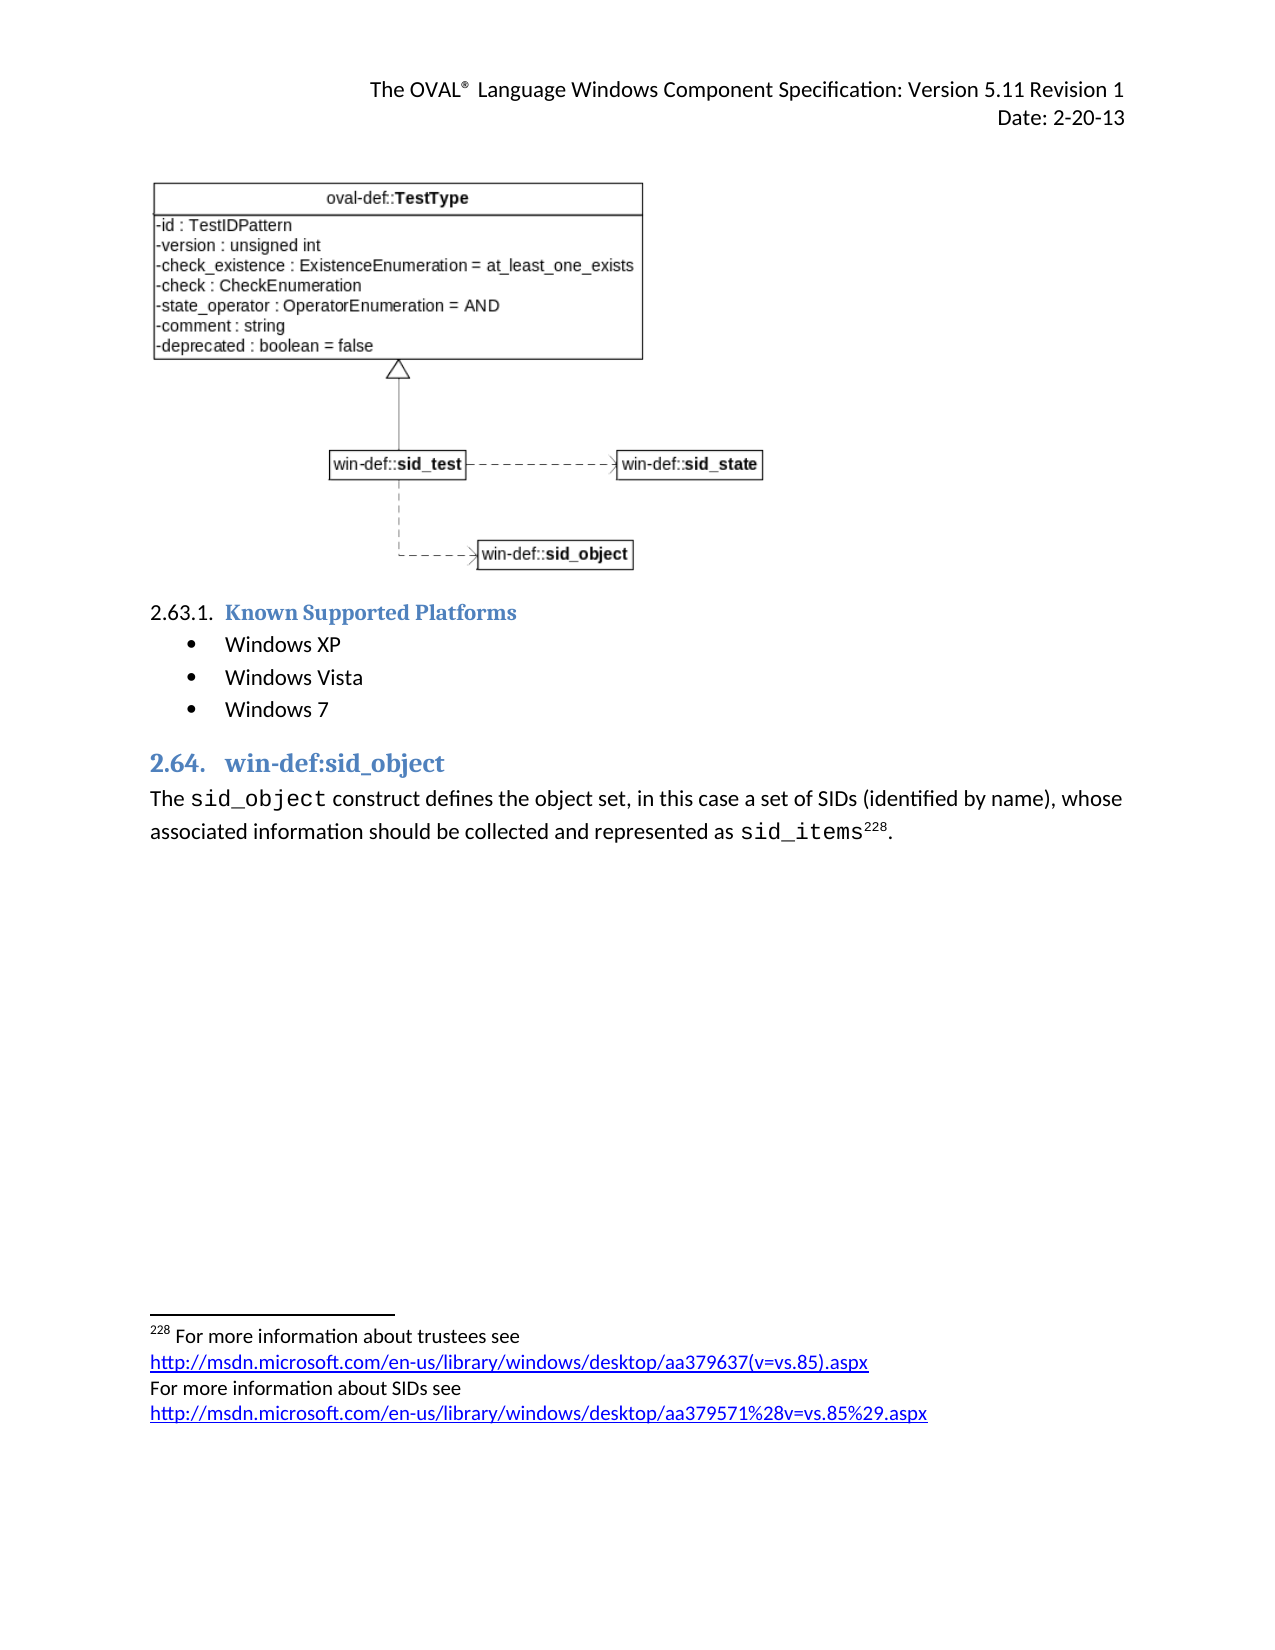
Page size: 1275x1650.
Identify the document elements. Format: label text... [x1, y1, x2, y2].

text The sid_object construct defines the object set, in this case a set of SIDs (identified by name), whose associated information should be collected and represented as sid_items. [150, 784, 1125, 846]
list Windows XP [187, 631, 1125, 659]
list Windows 7 [187, 695, 1125, 723]
subtitle Known Supported Platforms [150, 598, 1125, 626]
list Windows Vista [187, 663, 1125, 691]
subtitle win-def:sid_object [150, 748, 1125, 779]
